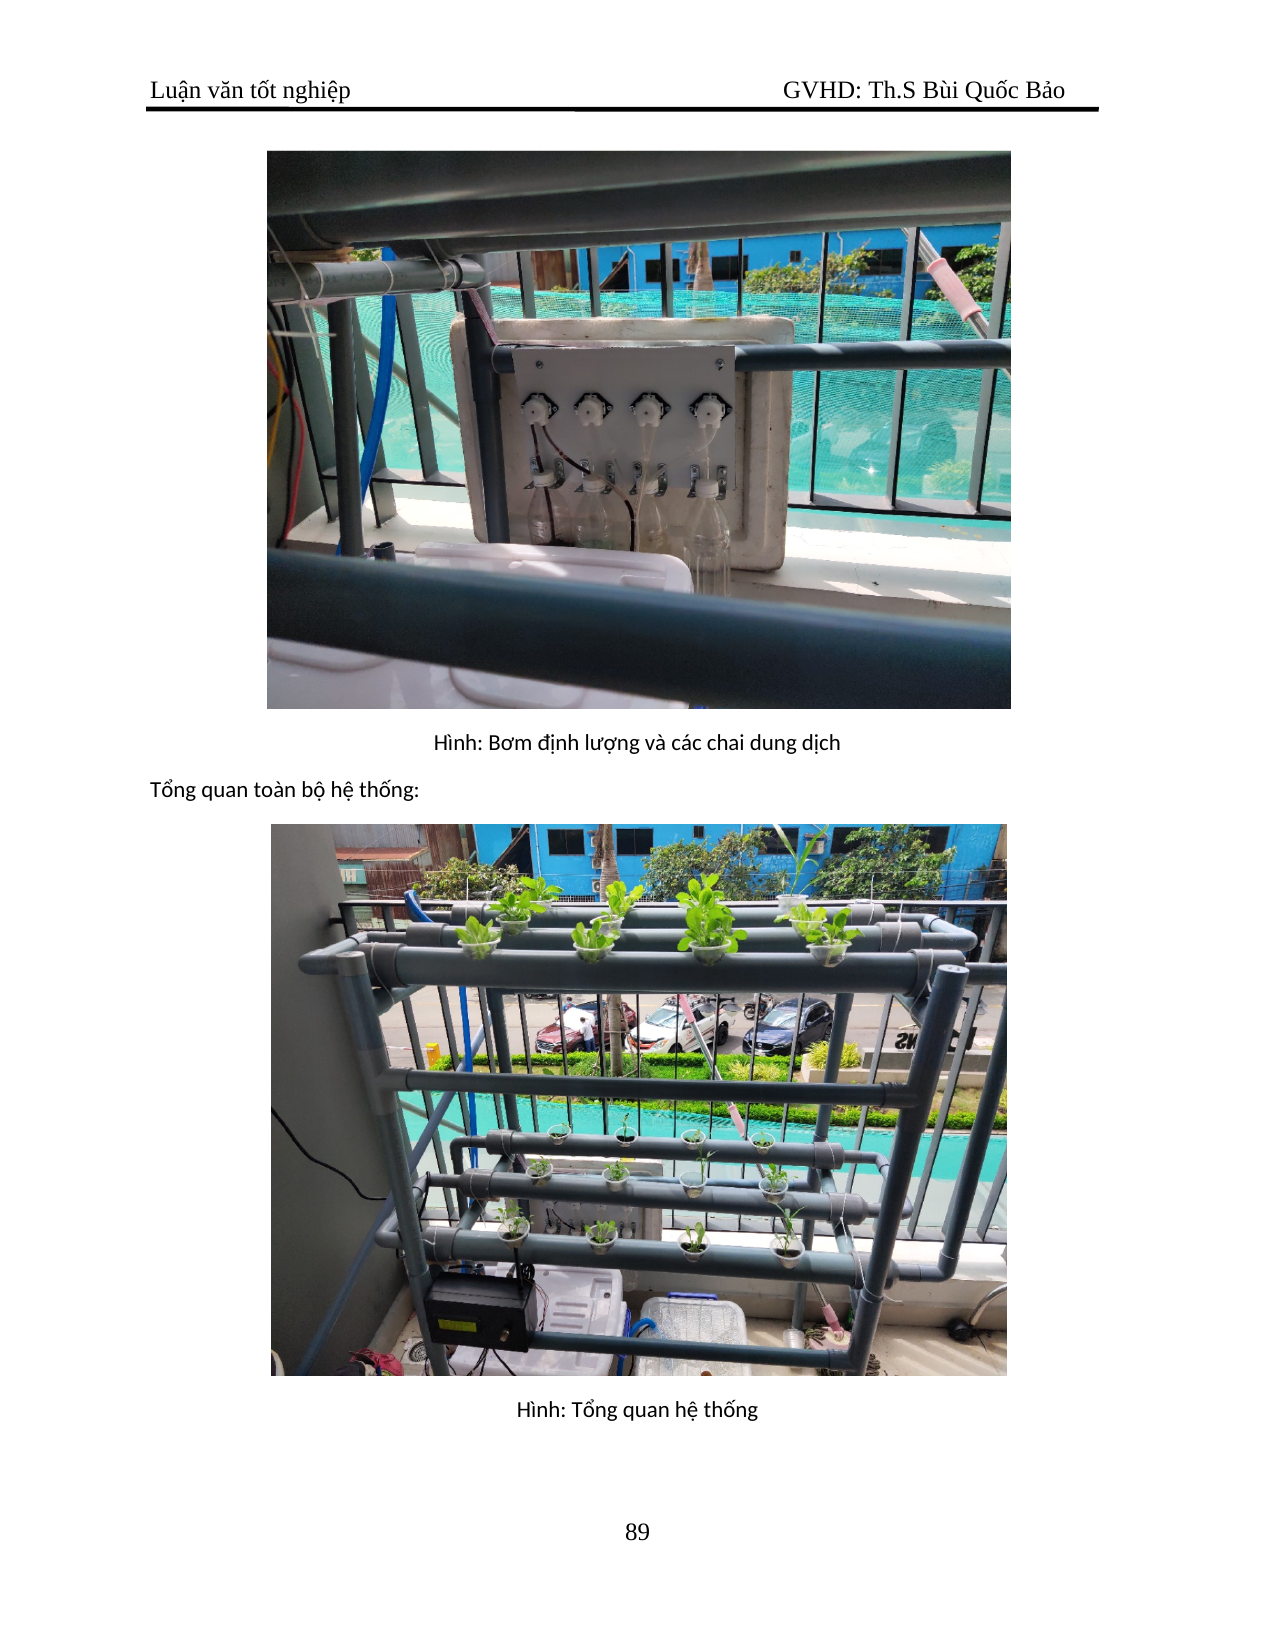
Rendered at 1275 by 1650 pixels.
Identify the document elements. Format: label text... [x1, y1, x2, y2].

text Hình: Bơm định lượng và các chai dung dịch [150, 728, 1125, 756]
picture [271, 824, 1006, 1376]
text Tổng quan toàn bộ hệ thống: [150, 775, 1125, 803]
picture [267, 151, 1010, 709]
text Hình: Tổng quan hệ thống [150, 1395, 1125, 1423]
